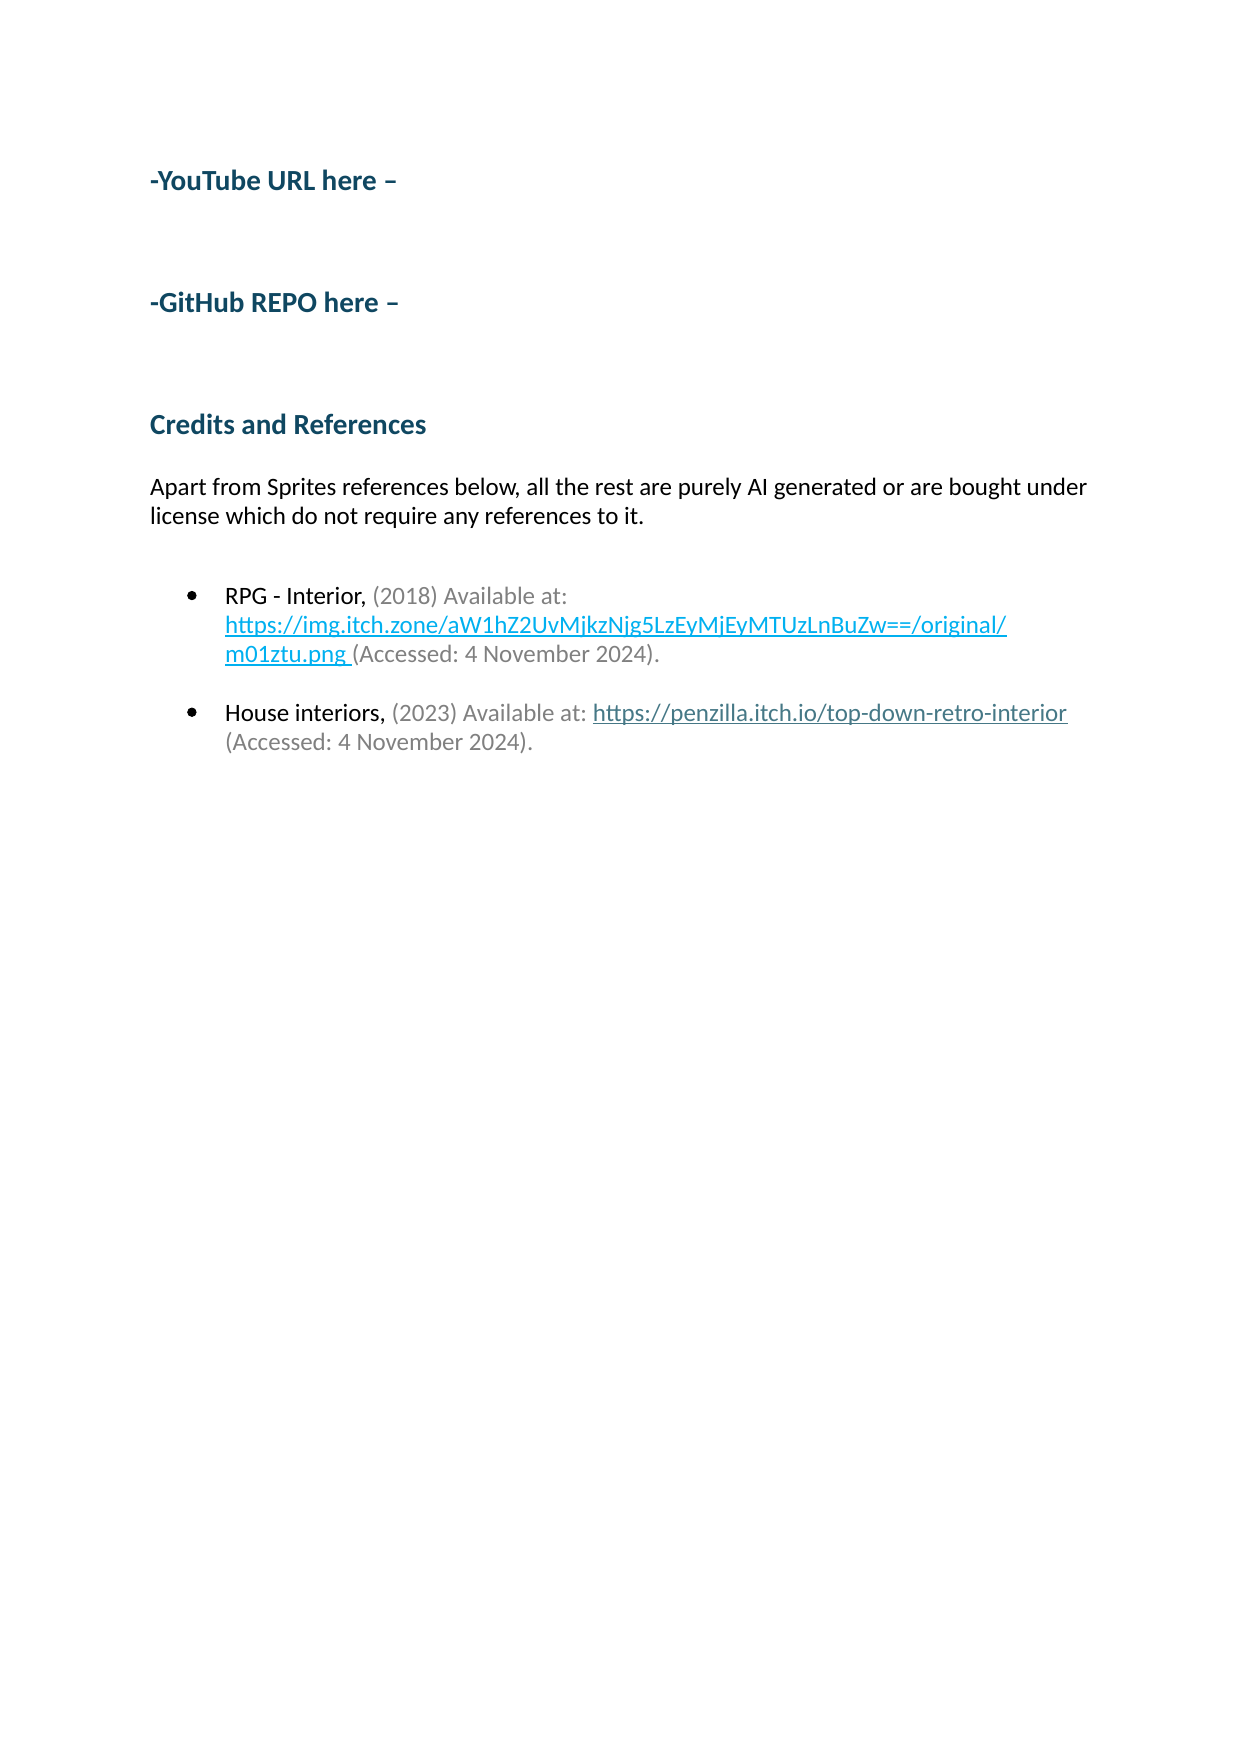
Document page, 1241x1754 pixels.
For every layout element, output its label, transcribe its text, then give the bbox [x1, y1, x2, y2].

list House interiors, (2023) Available at: https://penzilla.itch.io/top-down-retro-interior (Accessed: 4 November 2024). [187, 698, 1090, 756]
subtitle -GitHub REPO here – [150, 284, 1090, 320]
subtitle -YouTube URL here – [150, 162, 1090, 198]
subtitle Credits and References [150, 406, 1090, 442]
text Apart from Sprites references below, all the rest are purely AI generated or are bought under license which do not require any references to it. [150, 472, 1090, 530]
list RPG - Interior, (2018) Available at: https://img.itch.zone/aW1hZ2UvMjkzNjg5LzEyMjEyMTUzLnBuZw==/original/m01ztu.png (Accessed: 4 November 2024). [187, 581, 1090, 668]
